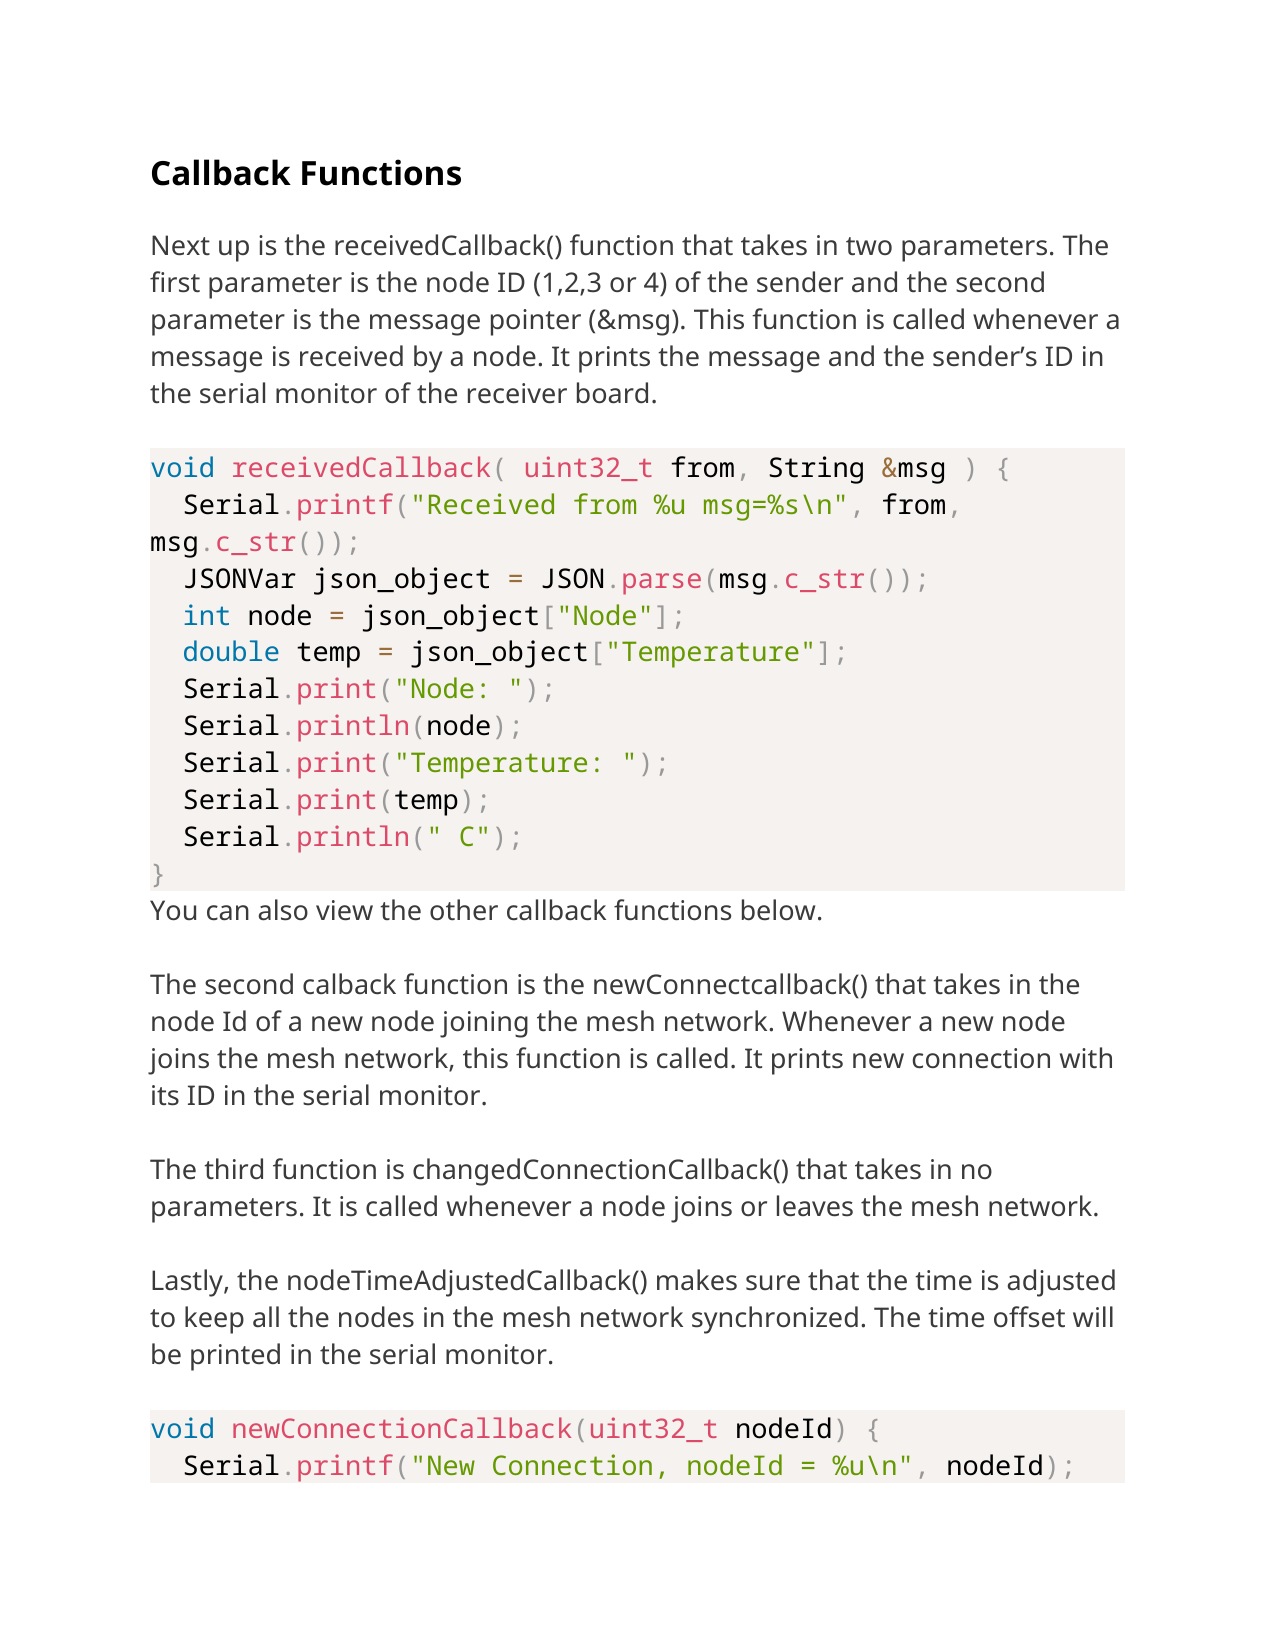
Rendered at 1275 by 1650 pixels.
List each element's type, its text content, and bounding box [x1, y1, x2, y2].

text Serial.print(temp); [150, 780, 1125, 817]
text The third function is changedConnectionCallback() that takes in no parameters. It is called whenever a node joins or leaves the mesh network. [150, 1150, 1125, 1224]
text Lastly, the nodeTimeAdjustedCallback() makes sure that the time is adjusted to keep all the nodes in the mesh network synchronized. The time offset will be printed in the serial monitor. [150, 1262, 1125, 1372]
text Callback Functions [150, 150, 1125, 195]
text The second calback function is the newConnectcallback() that takes in the node Id of a new node joining the mesh network. Whenever a new node joins the mesh network, this function is called. It prints new connection with its ID in the serial monitor. [150, 965, 1125, 1113]
text } [150, 854, 1125, 891]
text JSONVar json_object = JSON.parse(msg.c_str()); [150, 559, 1125, 596]
text You can also view the other callback functions below. [150, 891, 1125, 928]
text Serial.print("Node: "); [150, 670, 1125, 707]
text Serial.println(" C"); [150, 817, 1125, 854]
text Next up is the receivedCallback() function that takes in two parameters. The first parameter is the node ID (1,2,3 or 4) of the sender and the second parameter is the message pointer (&msg). This function is called whenever a message is received by a node. It prints the message and the sender’s ID in the serial monitor of the receiver board. [150, 227, 1125, 411]
text int node = json_object["Node"]; [150, 596, 1125, 633]
text double temp = json_object["Temperature"]; [150, 633, 1125, 670]
text void newConnectionCallback(uint32_t nodeId) { [150, 1410, 1125, 1447]
text Serial.printf("New Connection, nodeId = %u\n", nodeId); [150, 1447, 1125, 1483]
text void receivedCallback( uint32_t from, String &msg ) { [150, 448, 1125, 485]
text Serial.print("Temperature: "); [150, 743, 1125, 780]
text Serial.println(node); [150, 707, 1125, 743]
text Serial.printf("Received from %u msg=%s\n", from, msg.c_str()); [150, 485, 1125, 559]
